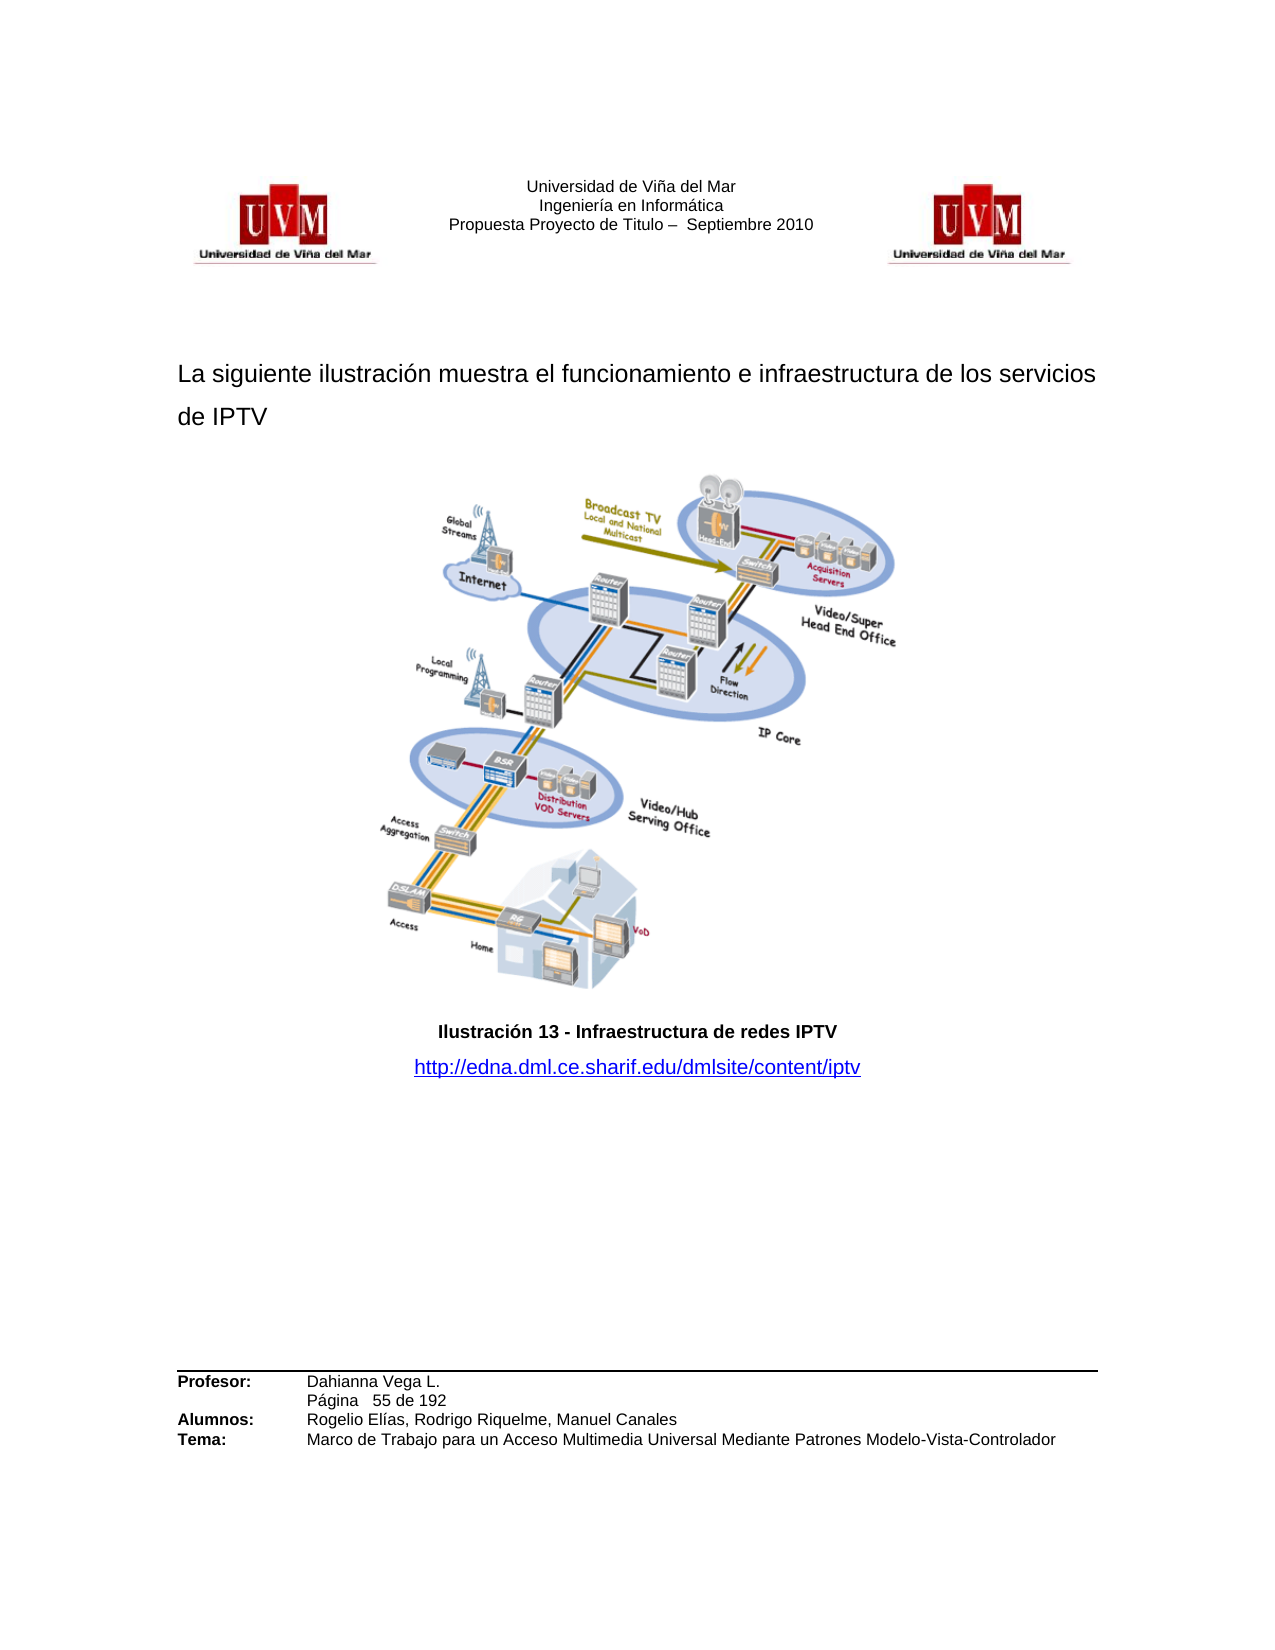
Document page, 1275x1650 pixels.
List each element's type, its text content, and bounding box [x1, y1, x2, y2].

picture [373, 466, 902, 993]
text La siguiente ilustración muestra el funcionamiento e infraestructura de los servicios de IPTV [177, 359, 1098, 431]
text Ilustración 13 - Infraestructura de redes IPTV [177, 1021, 1098, 1042]
picture [871, 176, 1084, 267]
subtitle http://edna.dml.ce.sharif.edu/dmlsite/content/iptv [177, 1054, 1098, 1078]
picture [177, 176, 390, 267]
